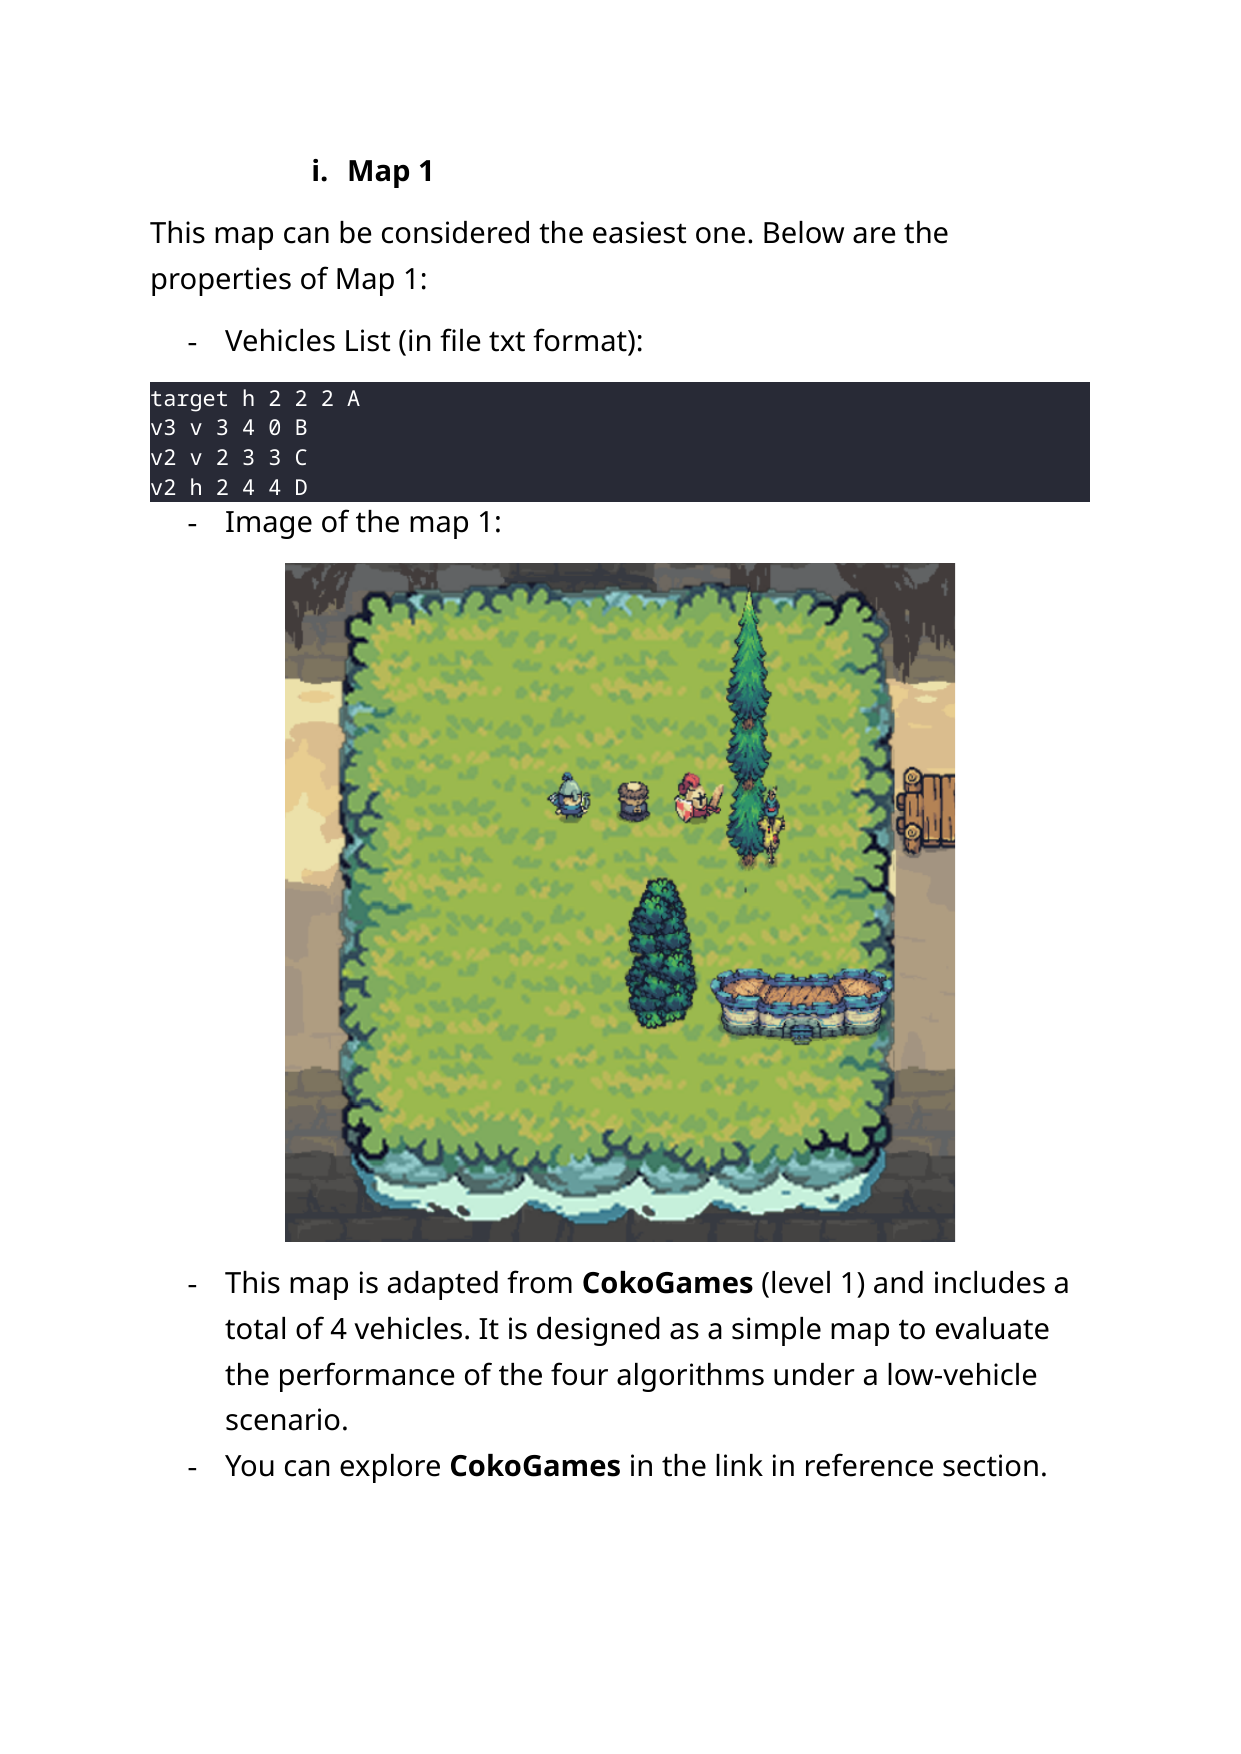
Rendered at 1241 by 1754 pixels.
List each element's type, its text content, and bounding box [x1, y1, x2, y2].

list Image of the map 1: [187, 502, 1090, 541]
text v2 h 2 4 4 D [150, 472, 1090, 502]
list Map 1 [328, 150, 1090, 190]
text v2 v 2 3 3 C [150, 442, 1090, 472]
text v3 v 3 4 0 B [150, 412, 1090, 442]
picture [285, 563, 955, 1242]
list Vehicles List (in file txt format): [187, 320, 1090, 360]
text This map can be considered the easiest one. Below are the properties of Map 1: [150, 212, 1090, 298]
list This map is adapted from CokoGames (level 1) and includes a total of 4 vehicles. It is designed as a simple map to evaluate the performance of the four algorithms under a low-vehicle scenario. [187, 1263, 1090, 1439]
text target h 2 2 2 A [150, 382, 1090, 412]
list You can explore CokoGames in the link in reference section. [187, 1445, 1090, 1485]
